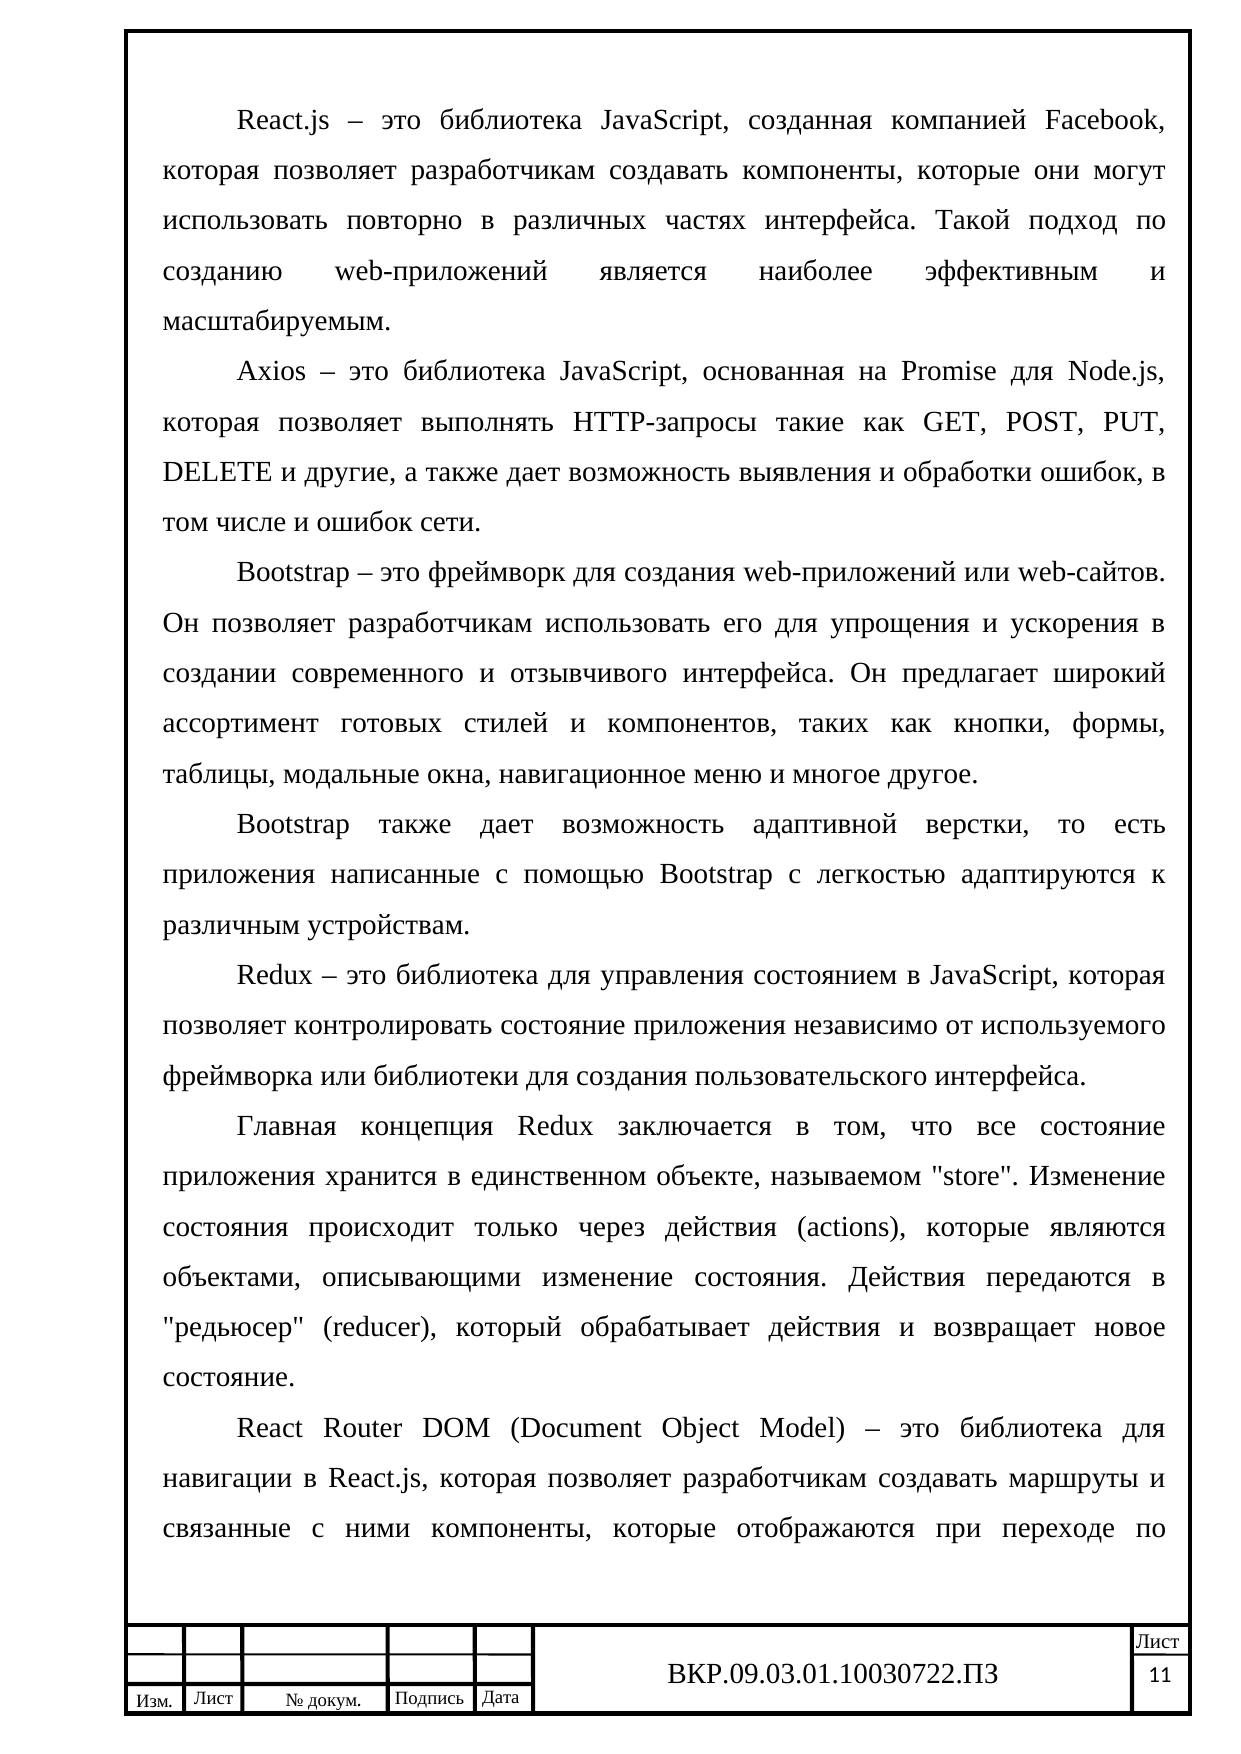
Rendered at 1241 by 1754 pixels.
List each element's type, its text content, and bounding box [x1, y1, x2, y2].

text Redux – это библиотека для управления состоянием в JavaScript, которая позволяет контролировать состояние приложения независимо от используемого фреймворка или библиотеки для создания пользовательского интерфейса. [162, 957, 1167, 1091]
text Главная концепция Redux заключается в том, что все состояние приложения хранится в единственном объекте, называемом "store". Изменение состояния происходит только через действия (actions), которые являются объектами, описывающими изменение состояния. Действия передаются в "редьюсер" (reducer), который обрабатывает действия и возвращает новое состояние. [162, 1108, 1167, 1393]
text Bootstrap также дает возможность адаптивной верстки, то есть приложения написанные с помощью Bootstrap с легкостью адаптируются к различным устройствам. [162, 806, 1167, 940]
text Bootstrap – это фреймворк для создания web-приложений или web-сайтов. Он позволяет разработчикам использовать его для упрощения и ускорения в создании современного и отзывчивого интерфейса. Он предлагает широкий ассортимент готовых стилей и компонентов, таких как кнопки, формы, таблицы, модальные окна, навигационное меню и многое другое. [162, 554, 1167, 789]
text Axios – это библиотека JavaScript, основанная на Promise для Node.js, которая позволяет выполнять HTTP-запросы такие как GET, POST, PUT, DELETE и другие, а также дает возможность выявления и обработки ошибок, в том числе и ошибок сети. [162, 353, 1167, 538]
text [162, 1410, 1167, 1544]
text React.js – это библиотека JavaScript, созданная компанией Facebook, которая позволяет разработчикам создавать компоненты, которые они могут использовать повторно в различных частях интерфейса. Такой подход по созданию web-приложений является наиболее эффективным и масштабируемым. [162, 102, 1167, 337]
